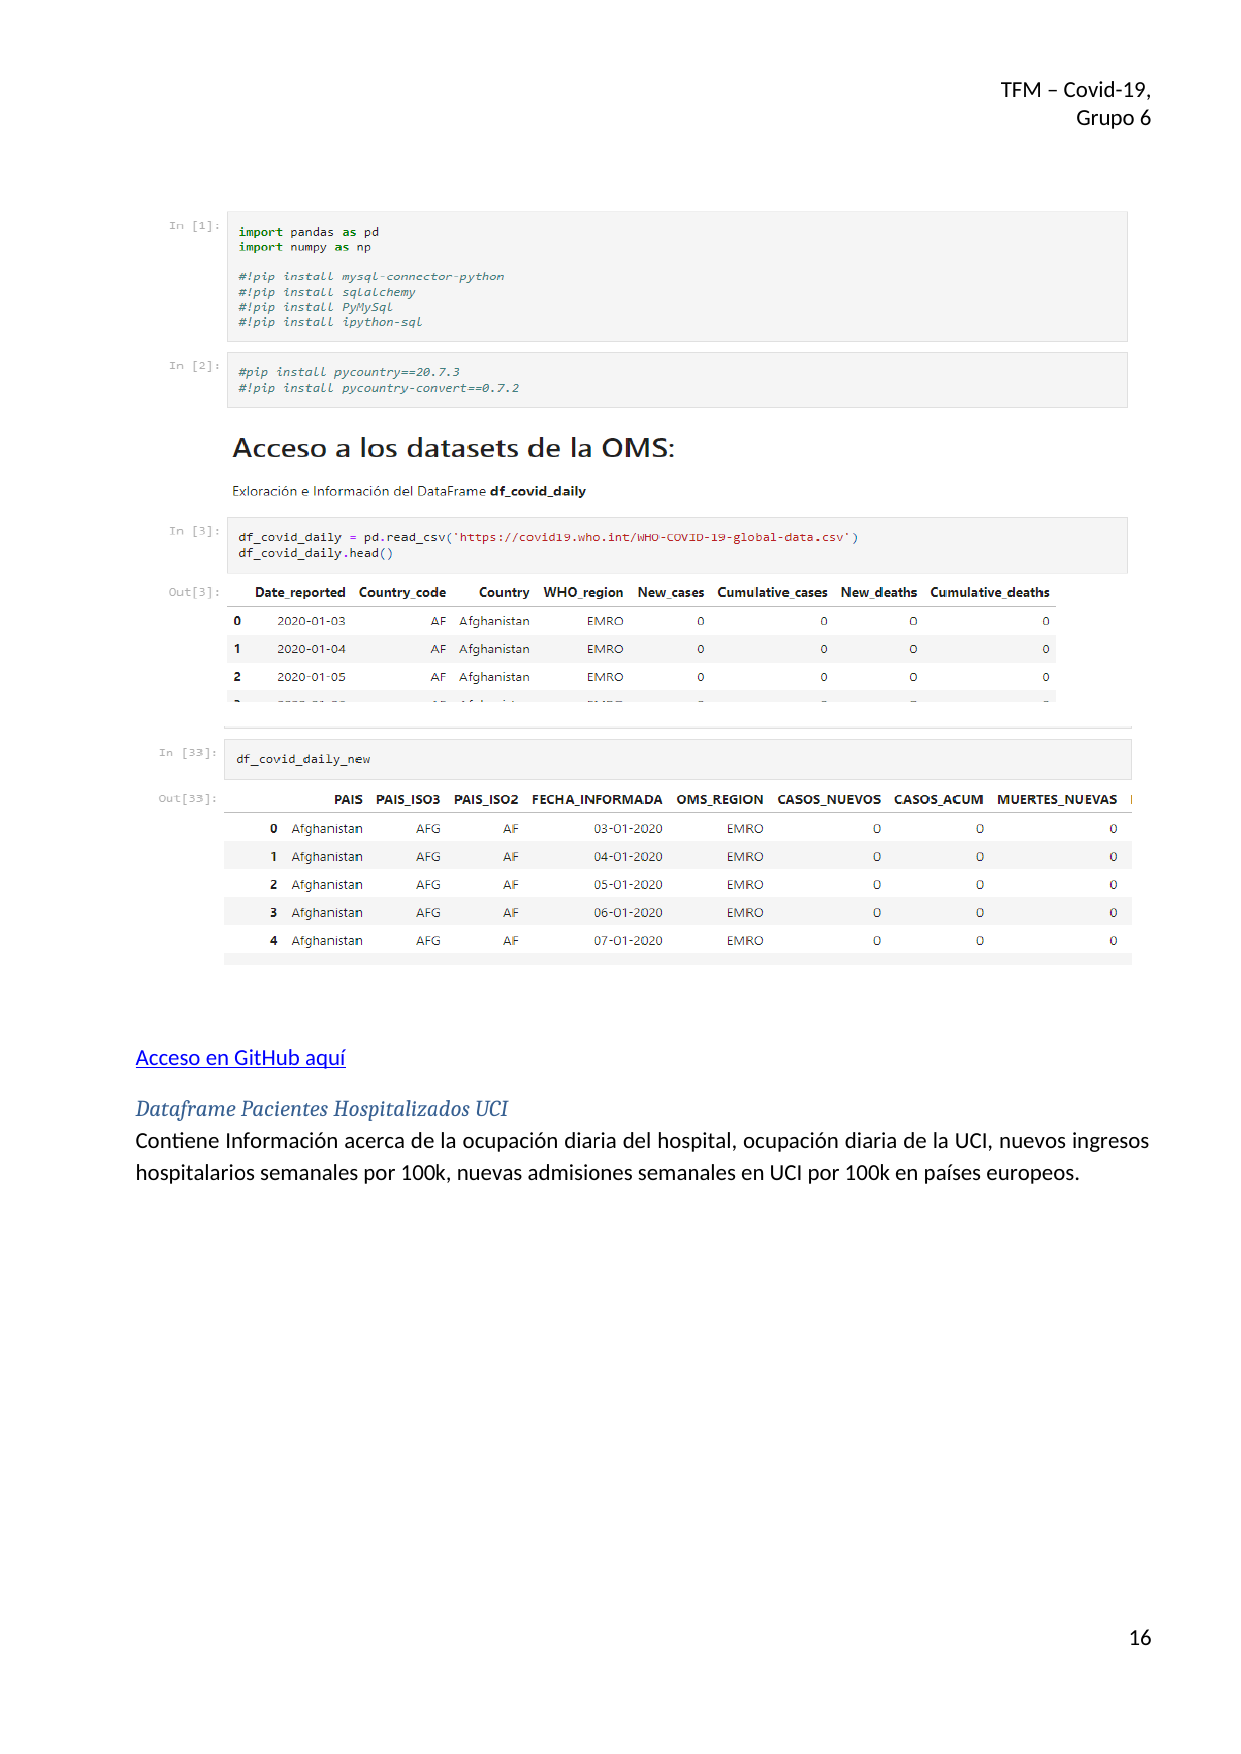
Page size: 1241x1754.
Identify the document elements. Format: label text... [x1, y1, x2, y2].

picture [149, 200, 1138, 702]
text Acceso en GitHub aquí [135, 1043, 1151, 1071]
picture [149, 726, 1138, 965]
text Contiene Información acerca de la ocupación diaria del hospital, ocupación diaria de la UCI, nuevos ingresos hospitalarios semanales por 100k, nuevas admisiones semanales en UCI por 100k en países europeos. [135, 1126, 1151, 1186]
subtitle Dataframe Pacientes Hospitalizados UCI [135, 1096, 1151, 1122]
